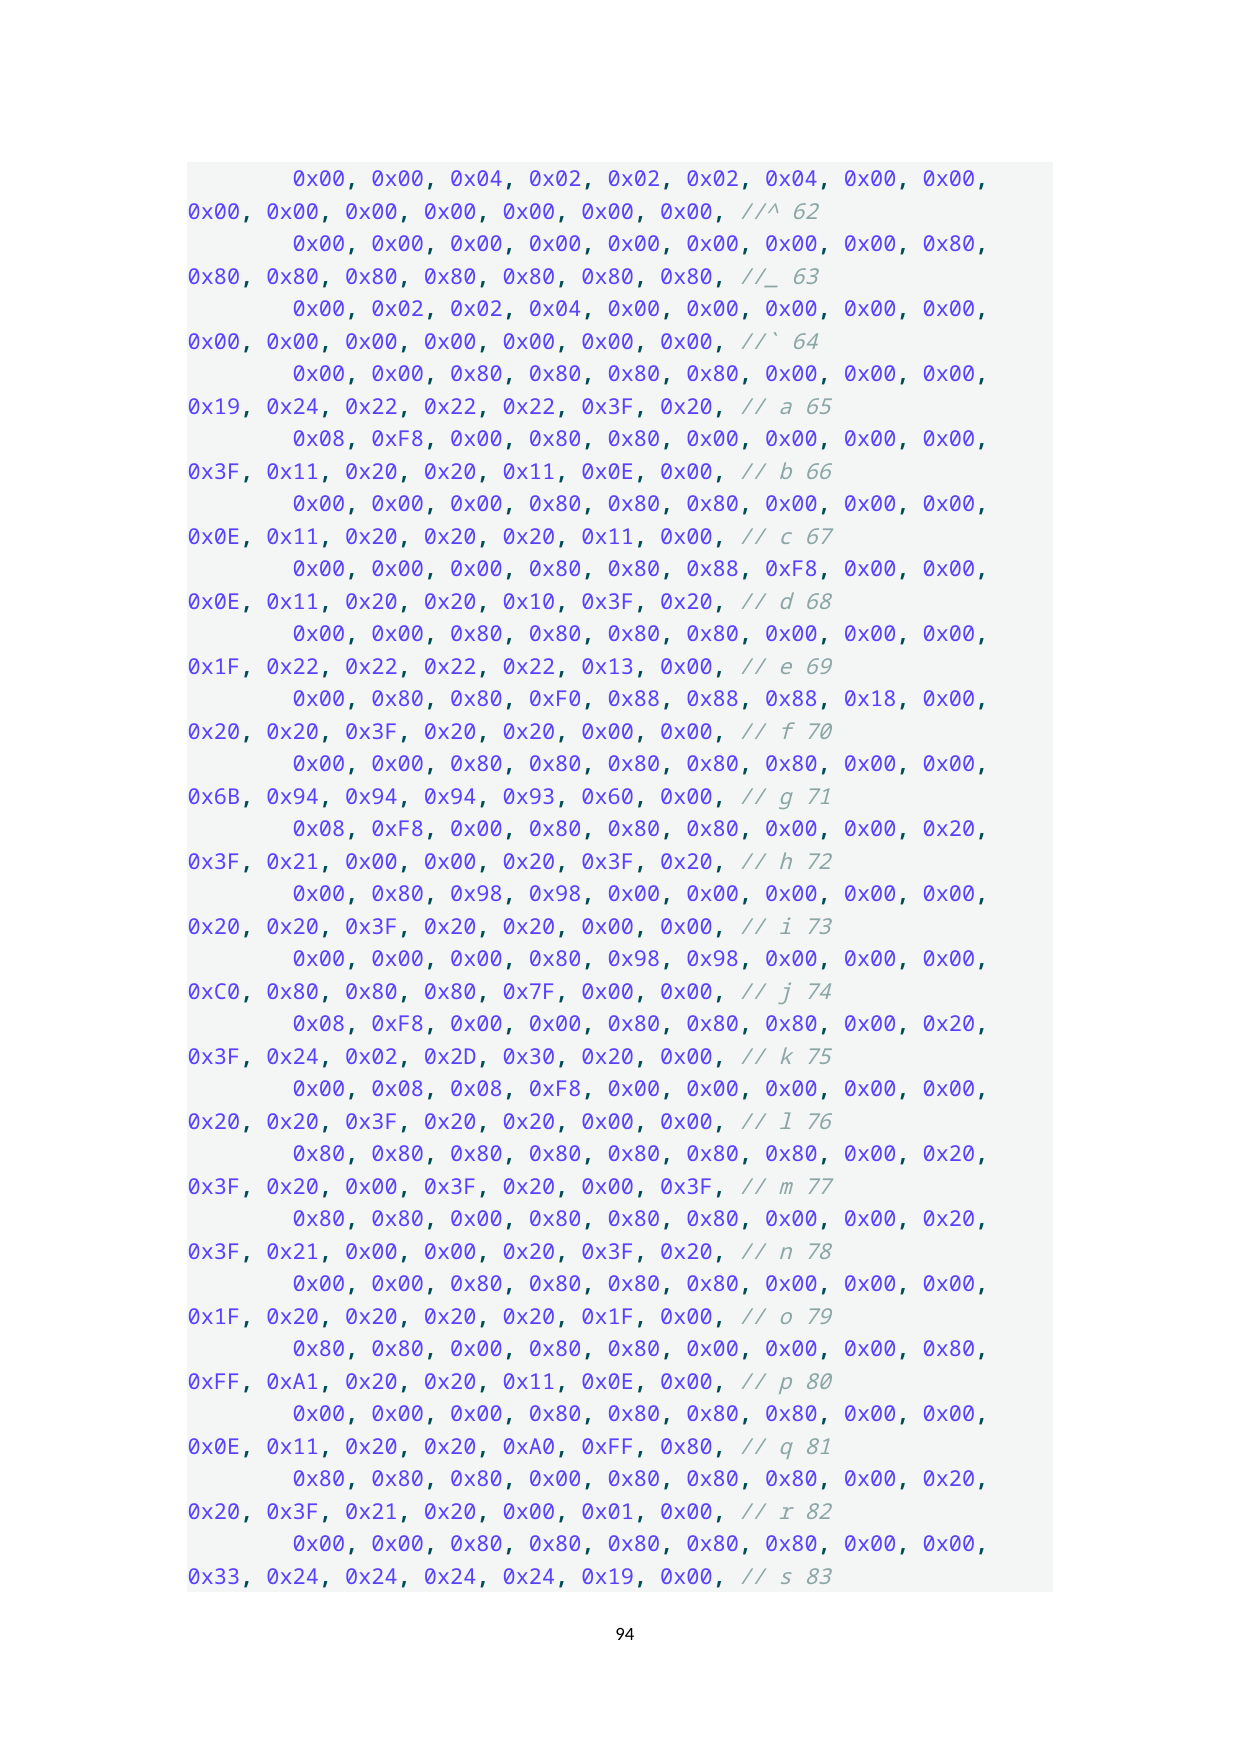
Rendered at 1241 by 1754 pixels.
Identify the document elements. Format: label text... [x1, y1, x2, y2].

text 0x00, 0x00, 0x00, 0x80, 0x80, 0x88, 0xF8, 0x00, 0x00, 0x0E, 0x11, 0x20, 0x20, 0x10, 0x3F, 0x20, // d 68 [187, 552, 1053, 617]
text 0x00, 0x00, 0x80, 0x80, 0x80, 0x80, 0x00, 0x00, 0x00, 0x1F, 0x22, 0x22, 0x22, 0x22, 0x13, 0x00, // e 69 [187, 617, 1053, 682]
text 0x00, 0x00, 0x00, 0x80, 0x80, 0x80, 0x00, 0x00, 0x00, 0x0E, 0x11, 0x20, 0x20, 0x20, 0x11, 0x00, // c 67 [187, 487, 1053, 552]
text 0x00, 0x00, 0x04, 0x02, 0x02, 0x02, 0x04, 0x00, 0x00, 0x00, 0x00, 0x00, 0x00, 0x00, 0x00, 0x00, //^ 62 [187, 162, 1053, 227]
text 0x00, 0x00, 0x80, 0x80, 0x80, 0x80, 0x80, 0x00, 0x00, 0x33, 0x24, 0x24, 0x24, 0x24, 0x19, 0x00, // s 83 [187, 1527, 1053, 1592]
text 0x00, 0x00, 0x00, 0x00, 0x00, 0x00, 0x00, 0x00, 0x80, 0x80, 0x80, 0x80, 0x80, 0x80, 0x80, 0x80, //_ 63 [187, 227, 1053, 292]
text 0x00, 0x00, 0x80, 0x80, 0x80, 0x80, 0x80, 0x00, 0x00, 0x6B, 0x94, 0x94, 0x94, 0x93, 0x60, 0x00, // g 71 [187, 747, 1053, 812]
text 0x80, 0x80, 0x00, 0x80, 0x80, 0x00, 0x00, 0x00, 0x80, 0xFF, 0xA1, 0x20, 0x20, 0x11, 0x0E, 0x00, // p 80 [187, 1332, 1053, 1397]
text 0x00, 0x00, 0x80, 0x80, 0x80, 0x80, 0x00, 0x00, 0x00, 0x1F, 0x20, 0x20, 0x20, 0x20, 0x1F, 0x00, // o 79 [187, 1267, 1053, 1332]
text 0x00, 0x00, 0x80, 0x80, 0x80, 0x80, 0x00, 0x00, 0x00, 0x19, 0x24, 0x22, 0x22, 0x22, 0x3F, 0x20, // a 65 [187, 357, 1053, 422]
text 0x80, 0x80, 0x80, 0x00, 0x80, 0x80, 0x80, 0x00, 0x20, 0x20, 0x3F, 0x21, 0x20, 0x00, 0x01, 0x00, // r 82 [187, 1462, 1053, 1527]
text 0x80, 0x80, 0x80, 0x80, 0x80, 0x80, 0x80, 0x00, 0x20, 0x3F, 0x20, 0x00, 0x3F, 0x20, 0x00, 0x3F, // m 77 [187, 1137, 1053, 1202]
text 0x00, 0x08, 0x08, 0xF8, 0x00, 0x00, 0x00, 0x00, 0x00, 0x20, 0x20, 0x3F, 0x20, 0x20, 0x00, 0x00, // l 76 [187, 1072, 1053, 1137]
text 0x00, 0x80, 0x80, 0xF0, 0x88, 0x88, 0x88, 0x18, 0x00, 0x20, 0x20, 0x3F, 0x20, 0x20, 0x00, 0x00, // f 70 [187, 682, 1053, 747]
text 0x08, 0xF8, 0x00, 0x80, 0x80, 0x80, 0x00, 0x00, 0x20, 0x3F, 0x21, 0x00, 0x00, 0x20, 0x3F, 0x20, // h 72 [187, 812, 1053, 877]
text 0x80, 0x80, 0x00, 0x80, 0x80, 0x80, 0x00, 0x00, 0x20, 0x3F, 0x21, 0x00, 0x00, 0x20, 0x3F, 0x20, // n 78 [187, 1202, 1053, 1267]
text 0x00, 0x00, 0x00, 0x80, 0x98, 0x98, 0x00, 0x00, 0x00, 0xC0, 0x80, 0x80, 0x80, 0x7F, 0x00, 0x00, // j 74 [187, 942, 1053, 1007]
text 0x00, 0x80, 0x98, 0x98, 0x00, 0x00, 0x00, 0x00, 0x00, 0x20, 0x20, 0x3F, 0x20, 0x20, 0x00, 0x00, // i 73 [187, 877, 1053, 942]
text 0x00, 0x00, 0x00, 0x80, 0x80, 0x80, 0x80, 0x00, 0x00, 0x0E, 0x11, 0x20, 0x20, 0xA0, 0xFF, 0x80, // q 81 [187, 1397, 1053, 1462]
text 0x00, 0x02, 0x02, 0x04, 0x00, 0x00, 0x00, 0x00, 0x00, 0x00, 0x00, 0x00, 0x00, 0x00, 0x00, 0x00, //` 64 [187, 292, 1053, 357]
text 0x08, 0xF8, 0x00, 0x00, 0x80, 0x80, 0x80, 0x00, 0x20, 0x3F, 0x24, 0x02, 0x2D, 0x30, 0x20, 0x00, // k 75 [187, 1007, 1053, 1072]
text 0x08, 0xF8, 0x00, 0x80, 0x80, 0x00, 0x00, 0x00, 0x00, 0x3F, 0x11, 0x20, 0x20, 0x11, 0x0E, 0x00, // b 66 [187, 422, 1053, 487]
